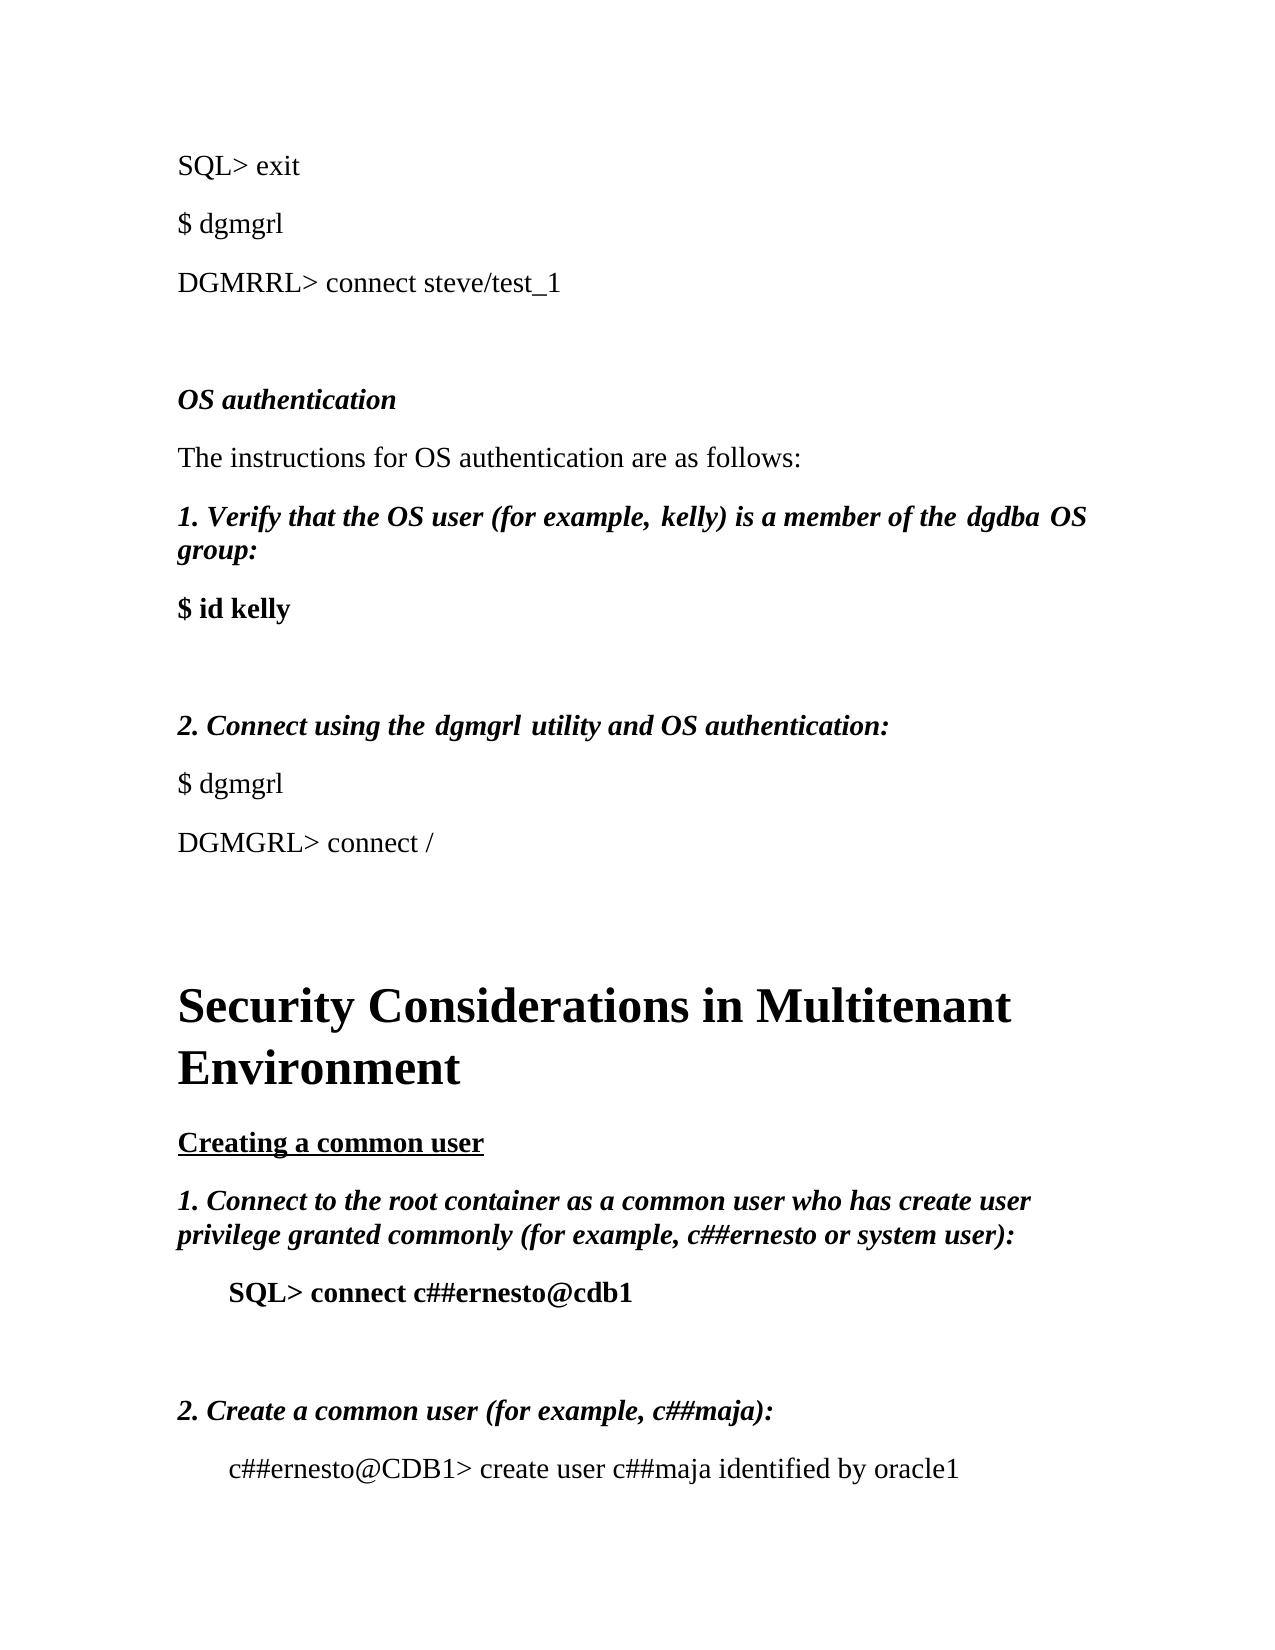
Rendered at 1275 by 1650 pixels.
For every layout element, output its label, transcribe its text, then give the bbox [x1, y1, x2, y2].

text Security Considerations in Multitenant Environment [177, 976, 1098, 1095]
text SQL> exit [177, 148, 1098, 181]
text $ dgmgrl [177, 206, 1098, 240]
text 1. Verify that the OS user (for example, kelly) is a member of the dgdba OS group: [177, 499, 1098, 566]
text SQL> connect c##ernesto@cdb1 [177, 1276, 1098, 1309]
text 1. Connect to the root container as a common user who has create user privilege granted commonly (for example, c##ernesto or system user): [177, 1183, 1098, 1251]
text Creating a common user [177, 1125, 1098, 1158]
text DGMRRL> connect steve/test_1 [177, 265, 1098, 298]
text 2. Create a common user (for example, c##maja): [177, 1393, 1098, 1426]
text OS authentication [177, 382, 1098, 415]
text c##ernesto@CDB1> create user c##maja identified by oracle1 [177, 1451, 1098, 1485]
text $ id kelly [177, 591, 1098, 624]
text $ dgmgrl [177, 767, 1098, 800]
text DGMGRL> connect / [177, 825, 1098, 859]
text The instructions for OS authentication are as follows: [177, 440, 1098, 474]
text 2. Connect using the dgmgrl utility and OS authentication: [177, 708, 1098, 742]
